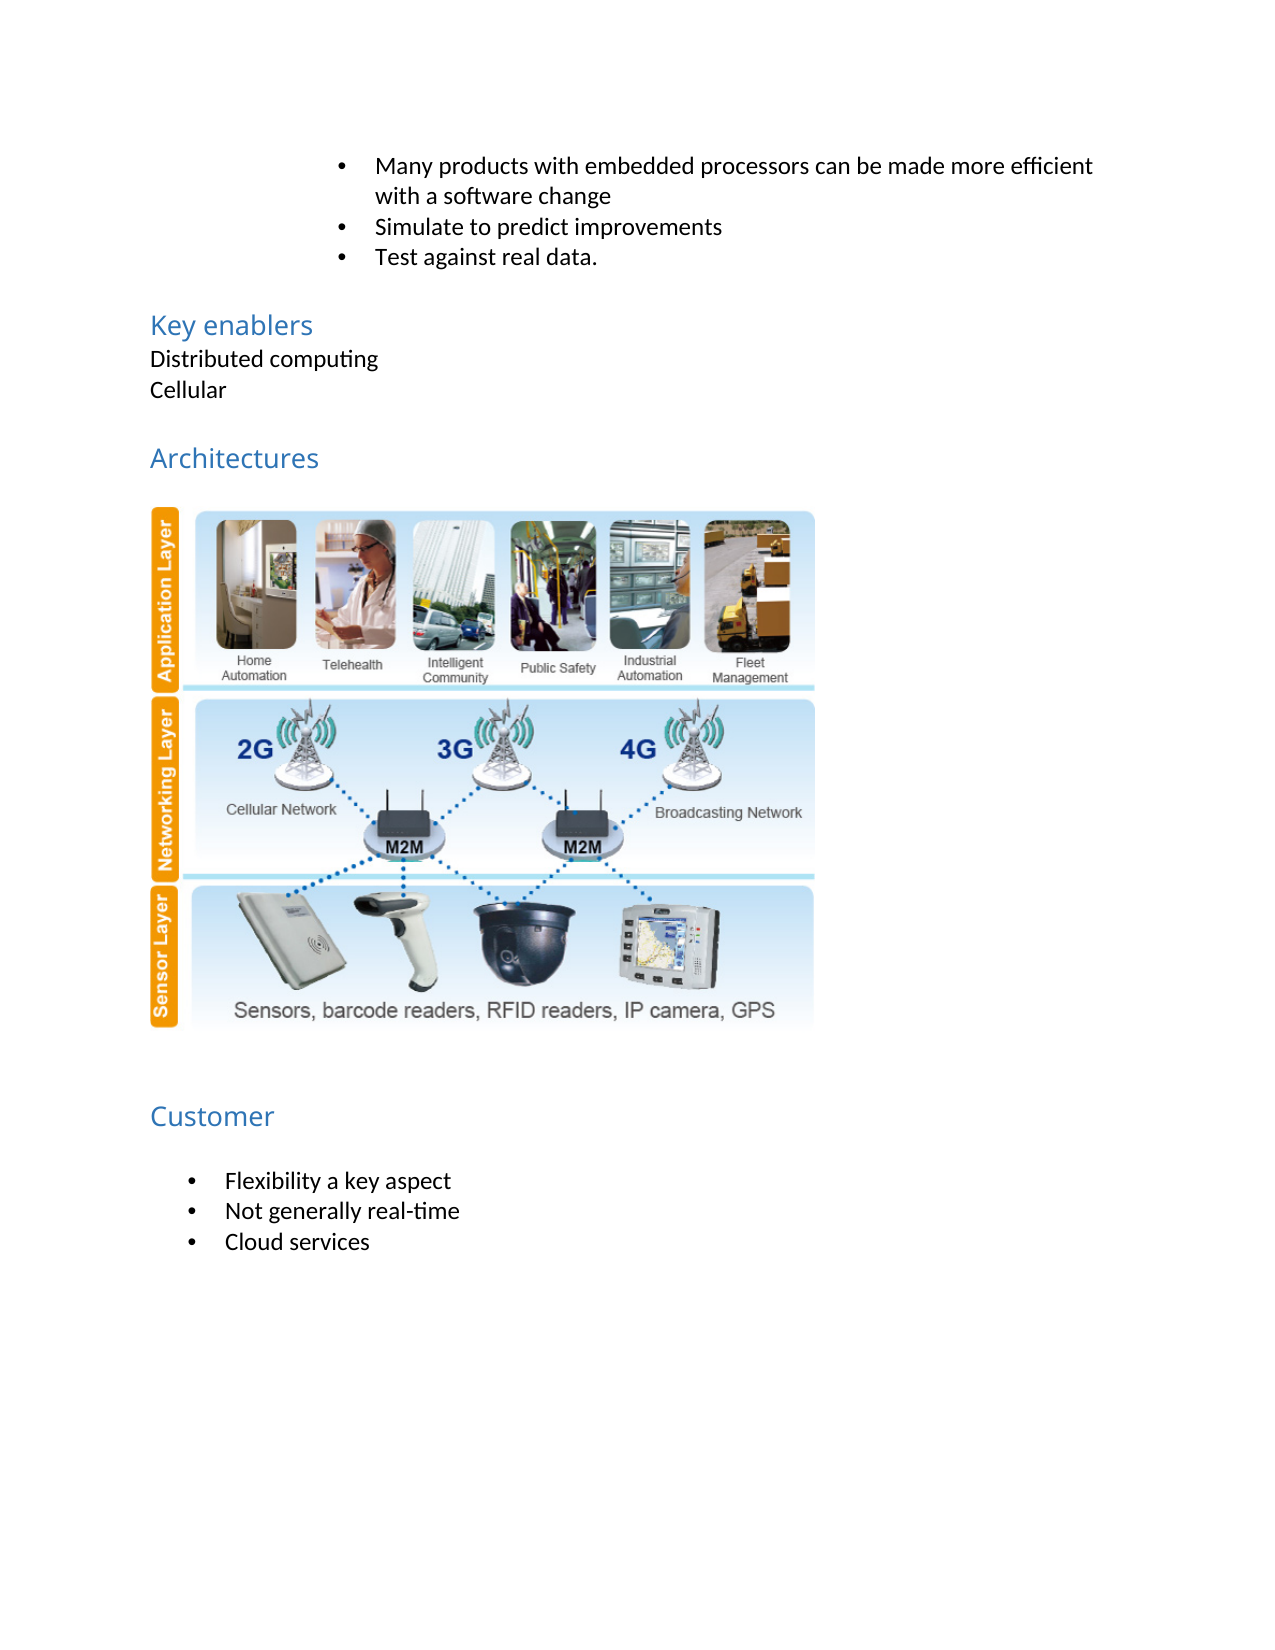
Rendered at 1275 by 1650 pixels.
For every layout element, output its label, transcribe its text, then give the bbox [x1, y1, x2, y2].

list Test against real data. [337, 242, 1125, 272]
subtitle Architectures [150, 439, 1125, 476]
text Cellular [150, 374, 1125, 405]
list Many products with embedded processors can be made more efficient with a software change [337, 150, 1125, 211]
list Cloud services [187, 1226, 1125, 1256]
text Distributed computing [150, 344, 1125, 374]
list Flexibility a key aspect [187, 1165, 1125, 1195]
subtitle Key enablers [150, 307, 1125, 344]
list Not generally real-time [187, 1195, 1125, 1226]
list Simulate to predict improvements [337, 211, 1125, 242]
subtitle Customer [150, 1097, 1125, 1134]
picture [150, 506, 815, 1033]
